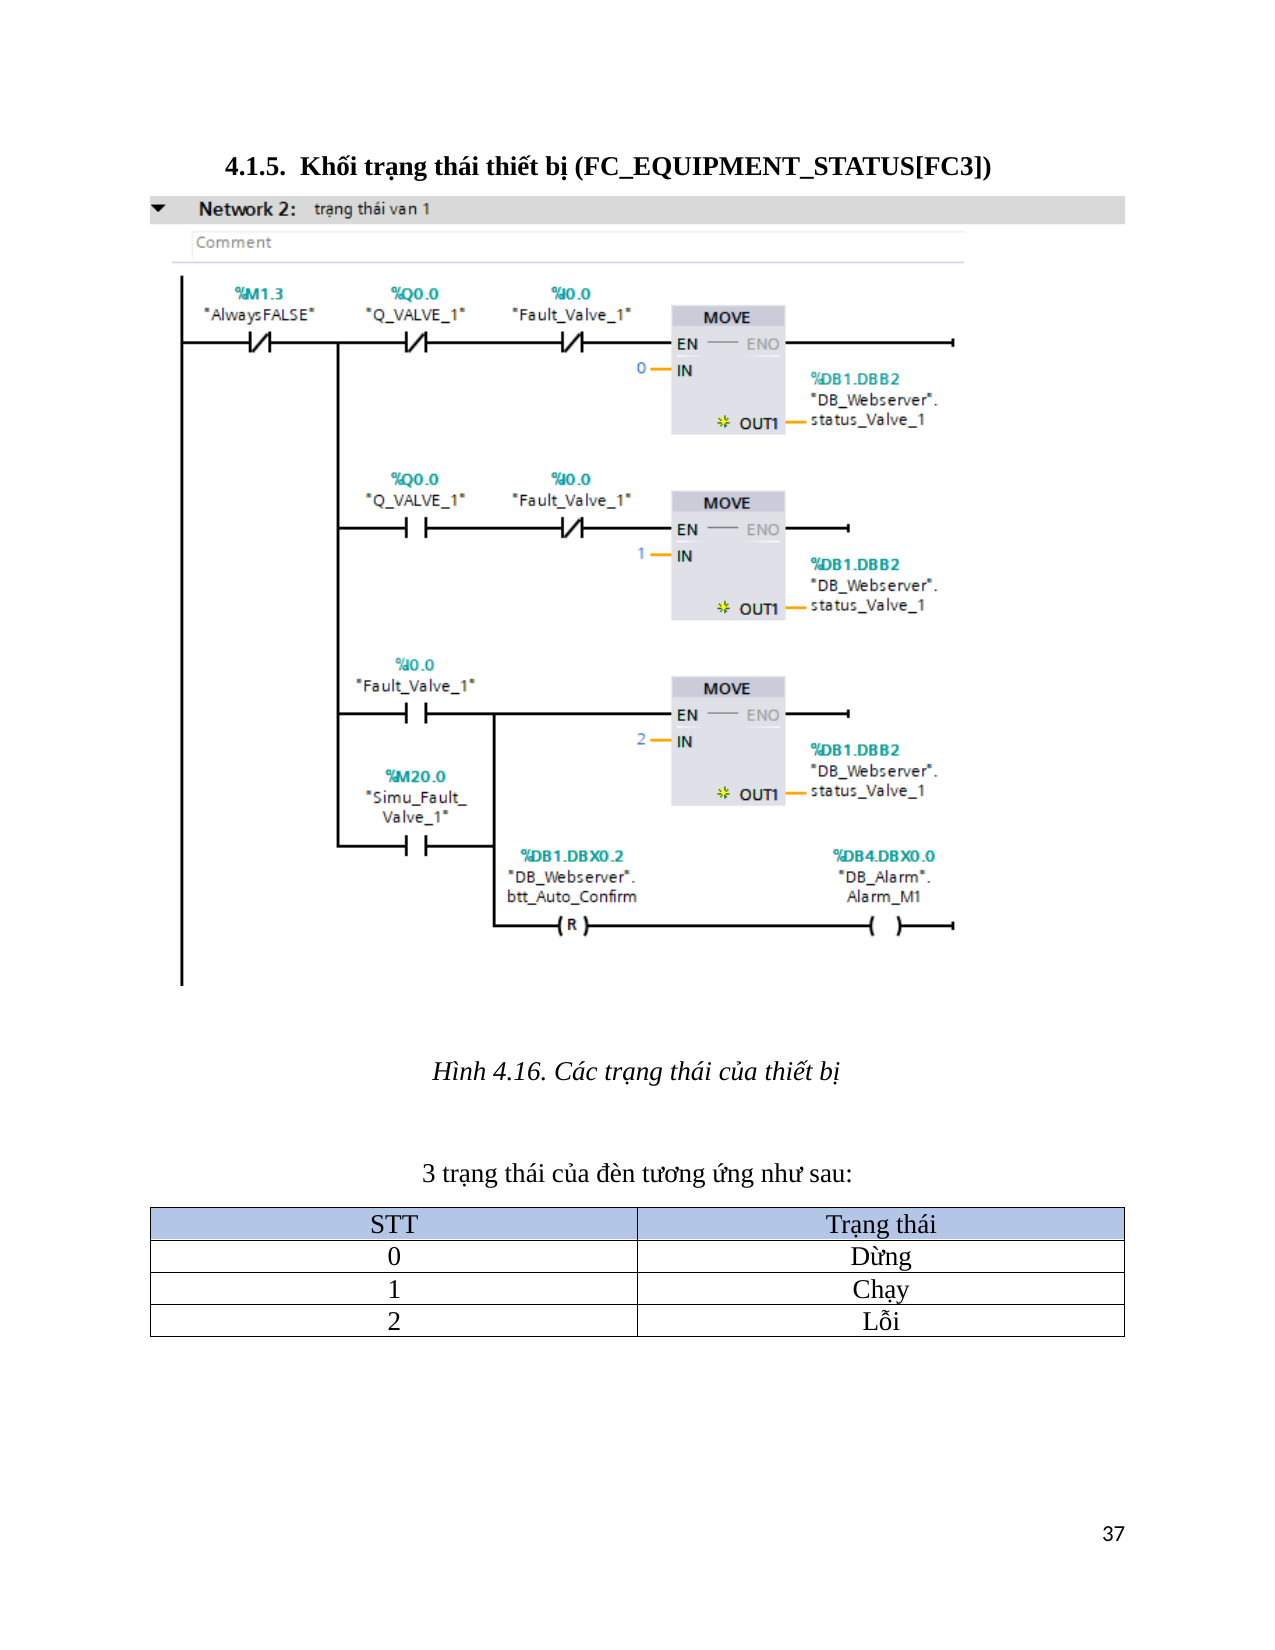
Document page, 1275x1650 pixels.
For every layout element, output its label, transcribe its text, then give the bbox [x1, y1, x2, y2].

picture [150, 196, 1125, 986]
table_cell 1 [151, 1273, 637, 1304]
table_cell Lỗi [638, 1305, 1124, 1336]
table_header STT [151, 1208, 637, 1239]
text Khối trạng thái thiết bị (FC_EQUIPMENT_STATUS[FC3]) [225, 150, 1125, 181]
table_cell Chạy [638, 1273, 1124, 1304]
table_cell Dừng [638, 1241, 1124, 1272]
table_header Trạng thái [638, 1208, 1124, 1239]
table_cell 2 [151, 1305, 637, 1336]
text 3 trạng thái của đèn tương ứng như sau: [150, 1157, 1125, 1188]
text Hình 4.16. Các trạng thái của thiết bị [150, 1055, 1125, 1086]
table_cell 0 [151, 1241, 637, 1272]
